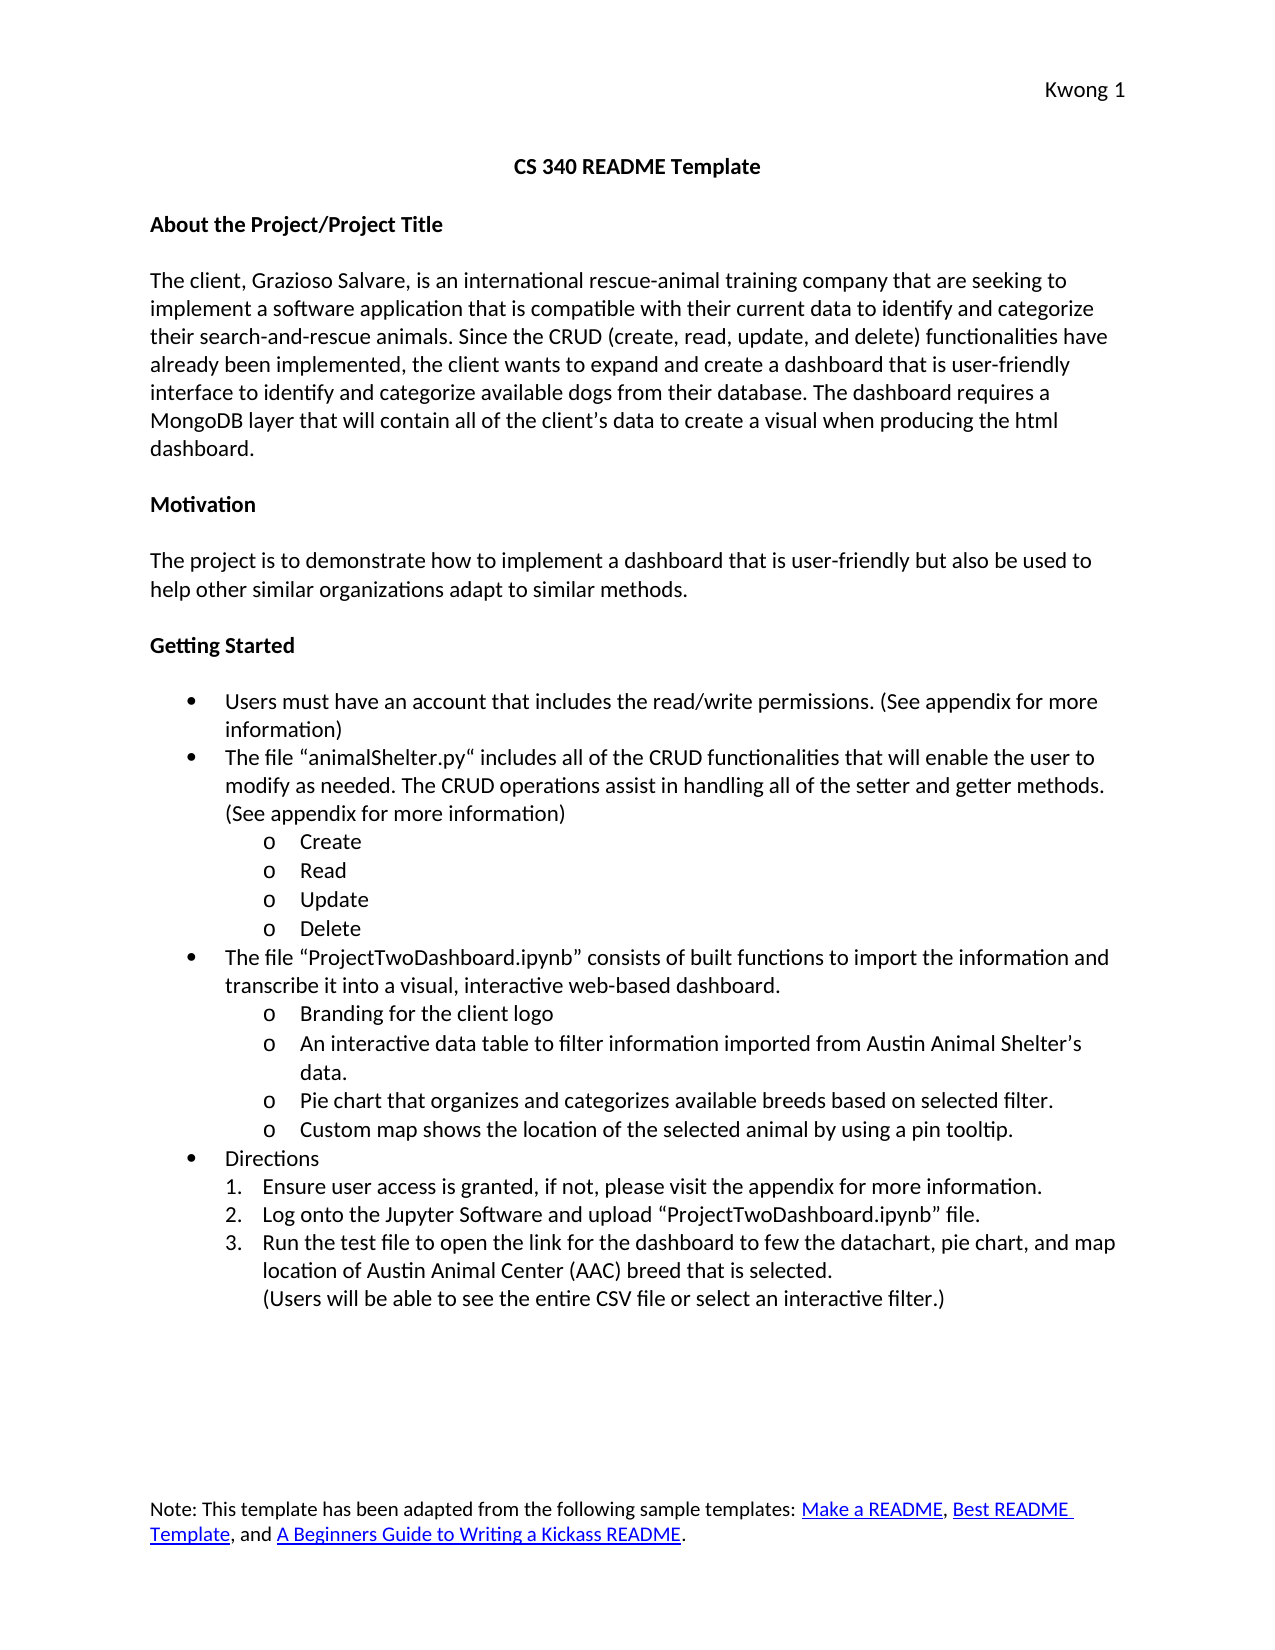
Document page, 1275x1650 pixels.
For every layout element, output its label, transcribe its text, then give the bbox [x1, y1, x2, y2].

text The project is to demonstrate how to implement a dashboard that is user-friendly but also be used to help other similar organizations adapt to similar methods. [150, 547, 1125, 603]
list (Users will be able to see the entire CSV file or select an interactive filter.) [262, 1284, 1125, 1312]
list An interactive data table to filter information imported from Austin Animal Shelter’s data. [262, 1029, 1125, 1086]
list The file “ProjectTwoDashboard.ipynb” consists of built functions to import the information and transcribe it into a visual, interactive web-based dashboard. [187, 943, 1125, 999]
list Users must have an account that includes the read/write permissions. (See appendix for more information) [187, 687, 1125, 743]
list Update [262, 885, 1125, 914]
list Create [262, 827, 1125, 856]
list Read [262, 856, 1125, 885]
list Delete [262, 914, 1125, 943]
list Directions [187, 1144, 1125, 1172]
list The file “animalShelter.py“ includes all of the CRUD functionalities that will enable the user to modify as needed. The CRUD operations assist in handling all of the setter and getter methods. (See appendix for more information) [187, 743, 1125, 827]
list Pie chart that organizes and categorizes available breeds based on selected filter. [262, 1086, 1125, 1115]
text The client, Grazioso Salvare, is an international rescue-animal training company that are seeking to implement a software application that is compatible with their current data to identify and categorize their search-and-rescue animals. Since the CRUD (create, read, update, and delete) functionalities have already been implemented, the client wants to expand and create a dashboard that is user-friendly interface to identify and categorize available dogs from their database. The dashboard requires a MongoDB layer that will contain all of the client’s data to create a visual when producing the html dashboard. [150, 266, 1125, 463]
subtitle About the Project/Project Title [150, 210, 1125, 238]
list Log onto the Jupyter Software and upload “ProjectTwoDashboard.ipynb” file. [225, 1200, 1125, 1228]
list Custom map shows the location of the selected animal by using a pin tooltip. [262, 1115, 1125, 1144]
subtitle Getting Started [150, 631, 1125, 659]
list Run the test file to open the link for the dashboard to few the datachart, pie chart, and map location of Austin Animal Center (AAC) breed that is selected. [225, 1228, 1125, 1284]
list Ensure user access is granted, if not, please visit the appendix for more information. [225, 1172, 1125, 1200]
subtitle CS 340 README Template [150, 152, 1125, 210]
subtitle Motivation [150, 491, 1125, 519]
list Branding for the client logo [262, 999, 1125, 1029]
